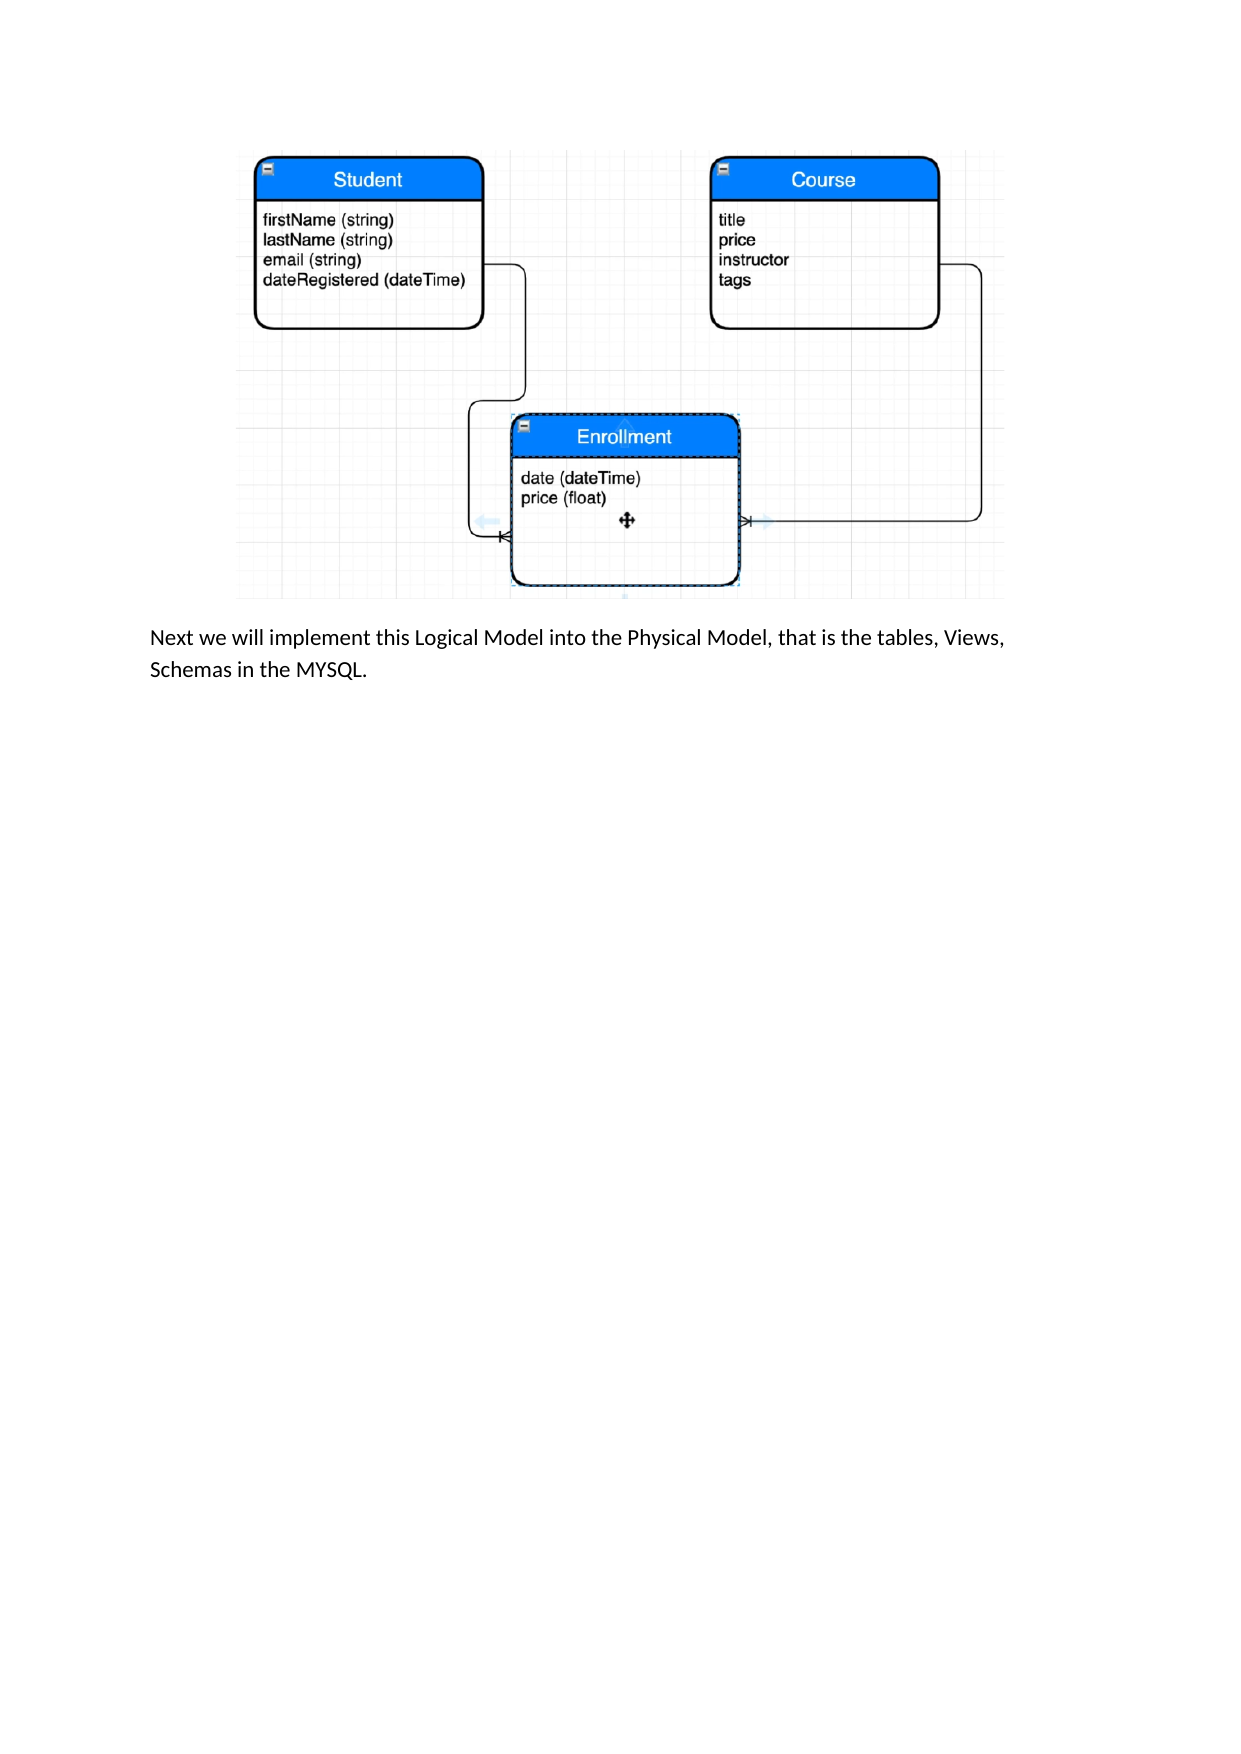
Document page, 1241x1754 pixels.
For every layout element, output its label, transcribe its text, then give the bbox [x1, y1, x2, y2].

picture [235, 150, 1005, 599]
text Next we will implement this Logical Model into the Physical Model, that is the tables, Views, Schemas in the MYSQL. [150, 623, 1090, 683]
